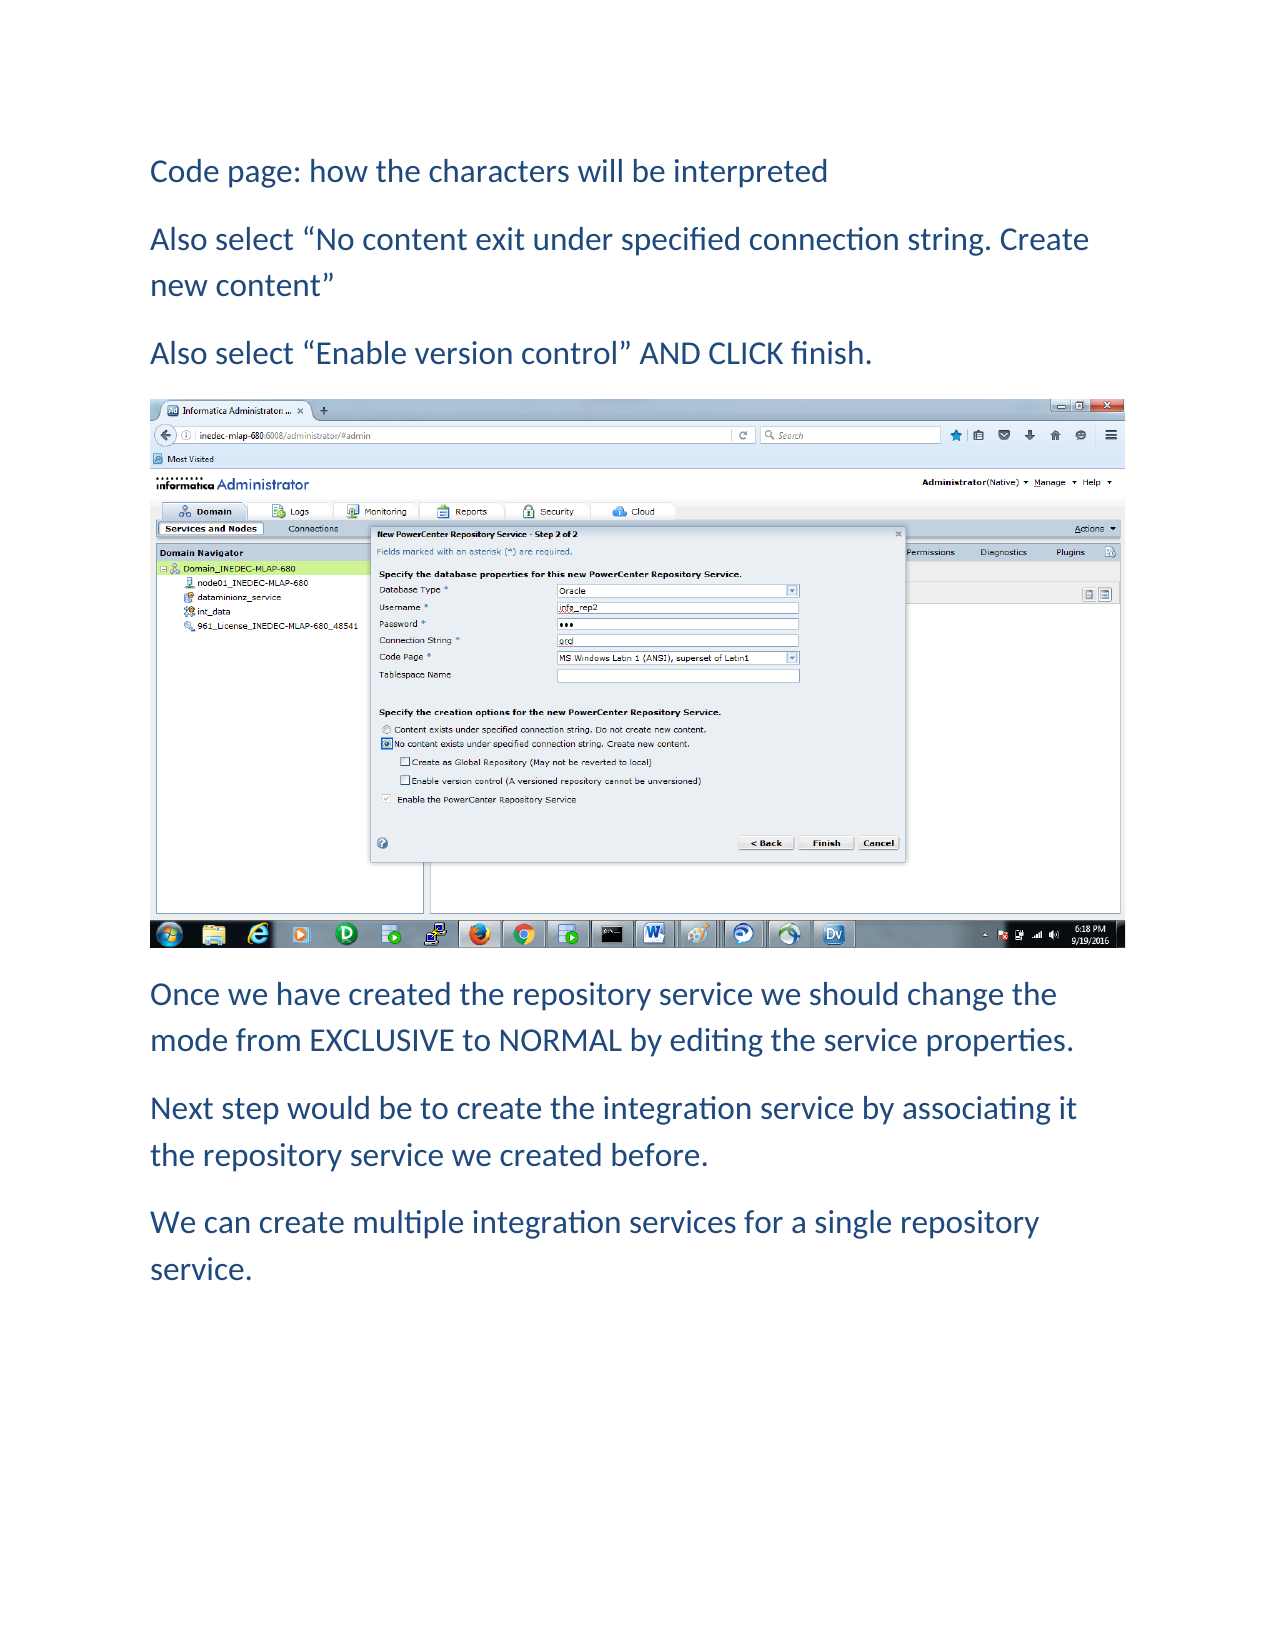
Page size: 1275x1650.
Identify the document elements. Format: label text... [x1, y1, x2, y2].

text Also select “No content exit under specified connection string. Create new content” [150, 218, 1125, 305]
text Next step would be to create the integration service by associating it the repository service we created before. [150, 1087, 1125, 1174]
text Code page: how the characters will be interpreted [150, 150, 1125, 191]
picture [150, 399, 1125, 948]
text Once we have created the repository service we should change the mode from EXCLUSIVE to NORMAL by editing the service properties. [150, 973, 1125, 1060]
text Also select “Enable version control” AND CLICK finish. [150, 332, 1125, 373]
text We can create multiple integration services for a single repository service. [150, 1201, 1125, 1289]
